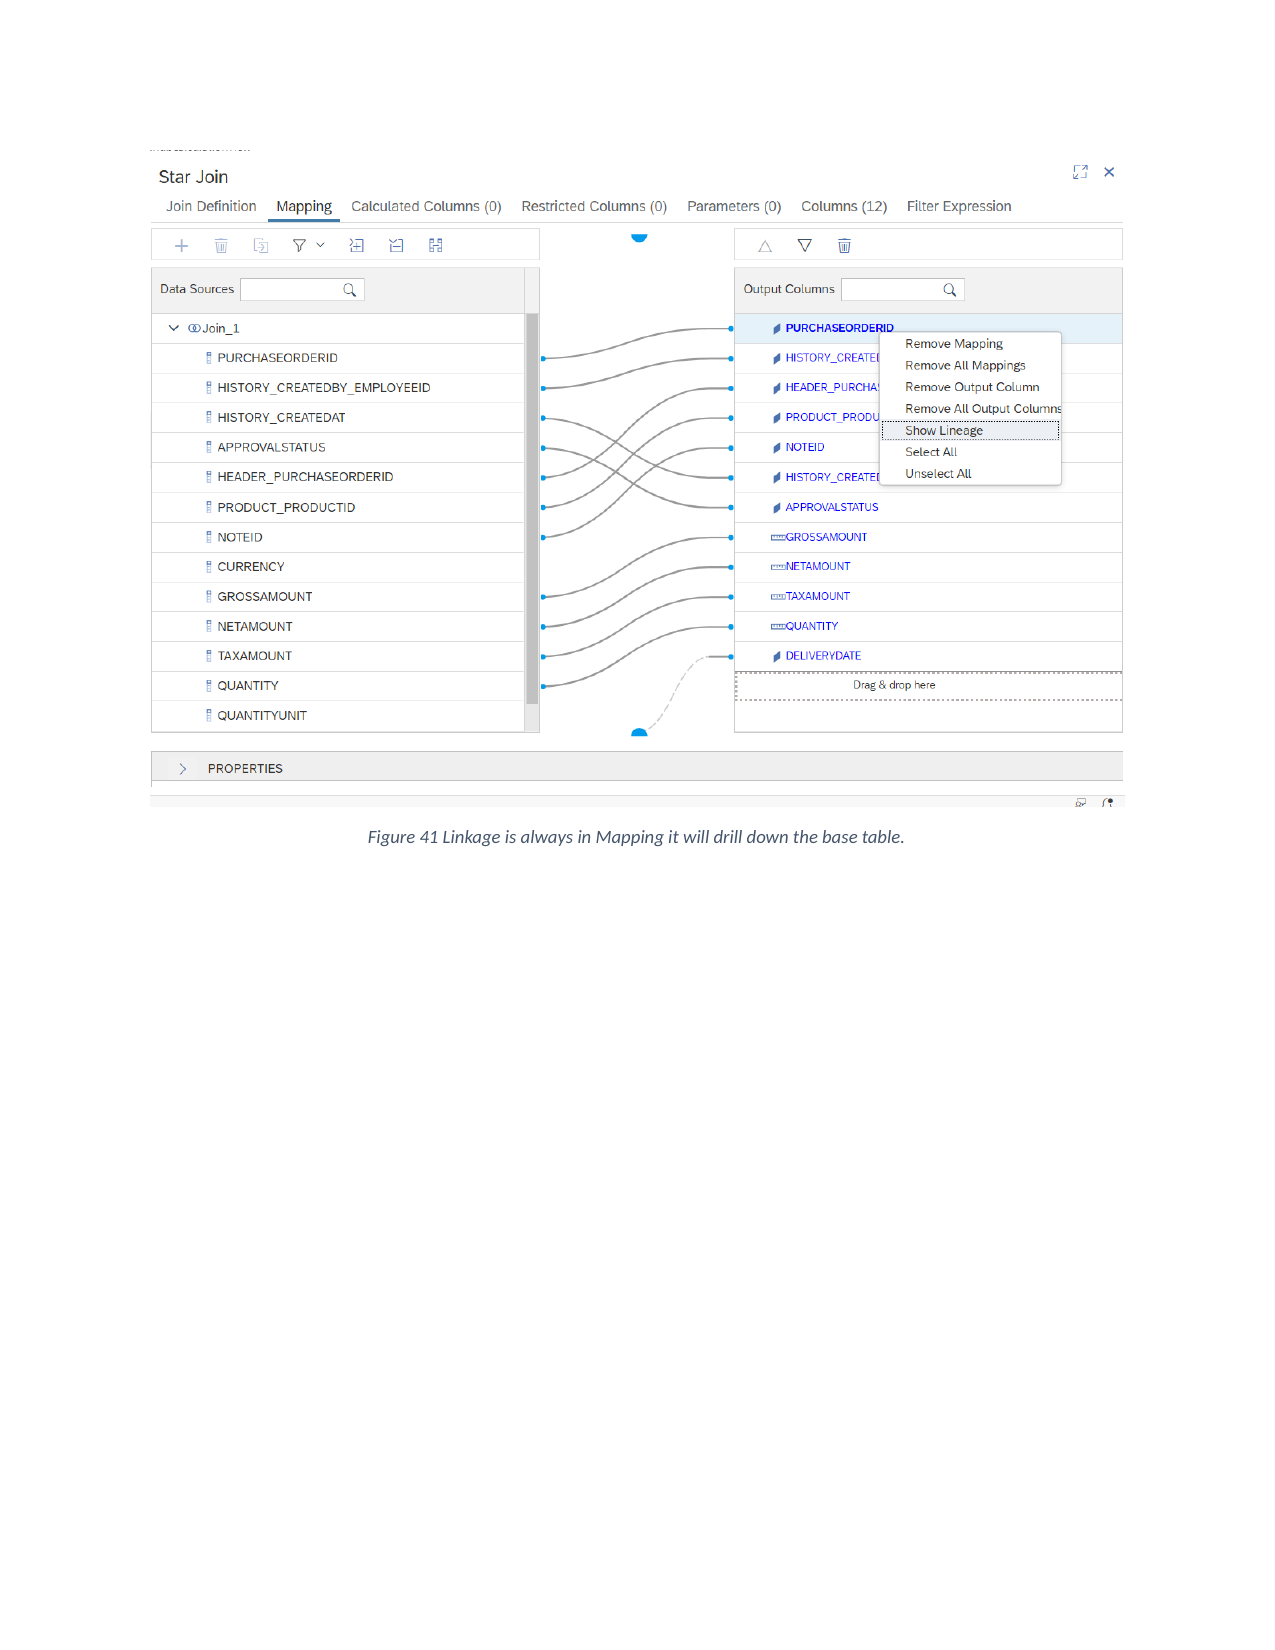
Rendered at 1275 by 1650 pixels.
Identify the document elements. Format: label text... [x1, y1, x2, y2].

picture [150, 150, 1125, 807]
text Figure 41 Linkage is always in Mapping it will drill down the base table. [150, 825, 1125, 848]
